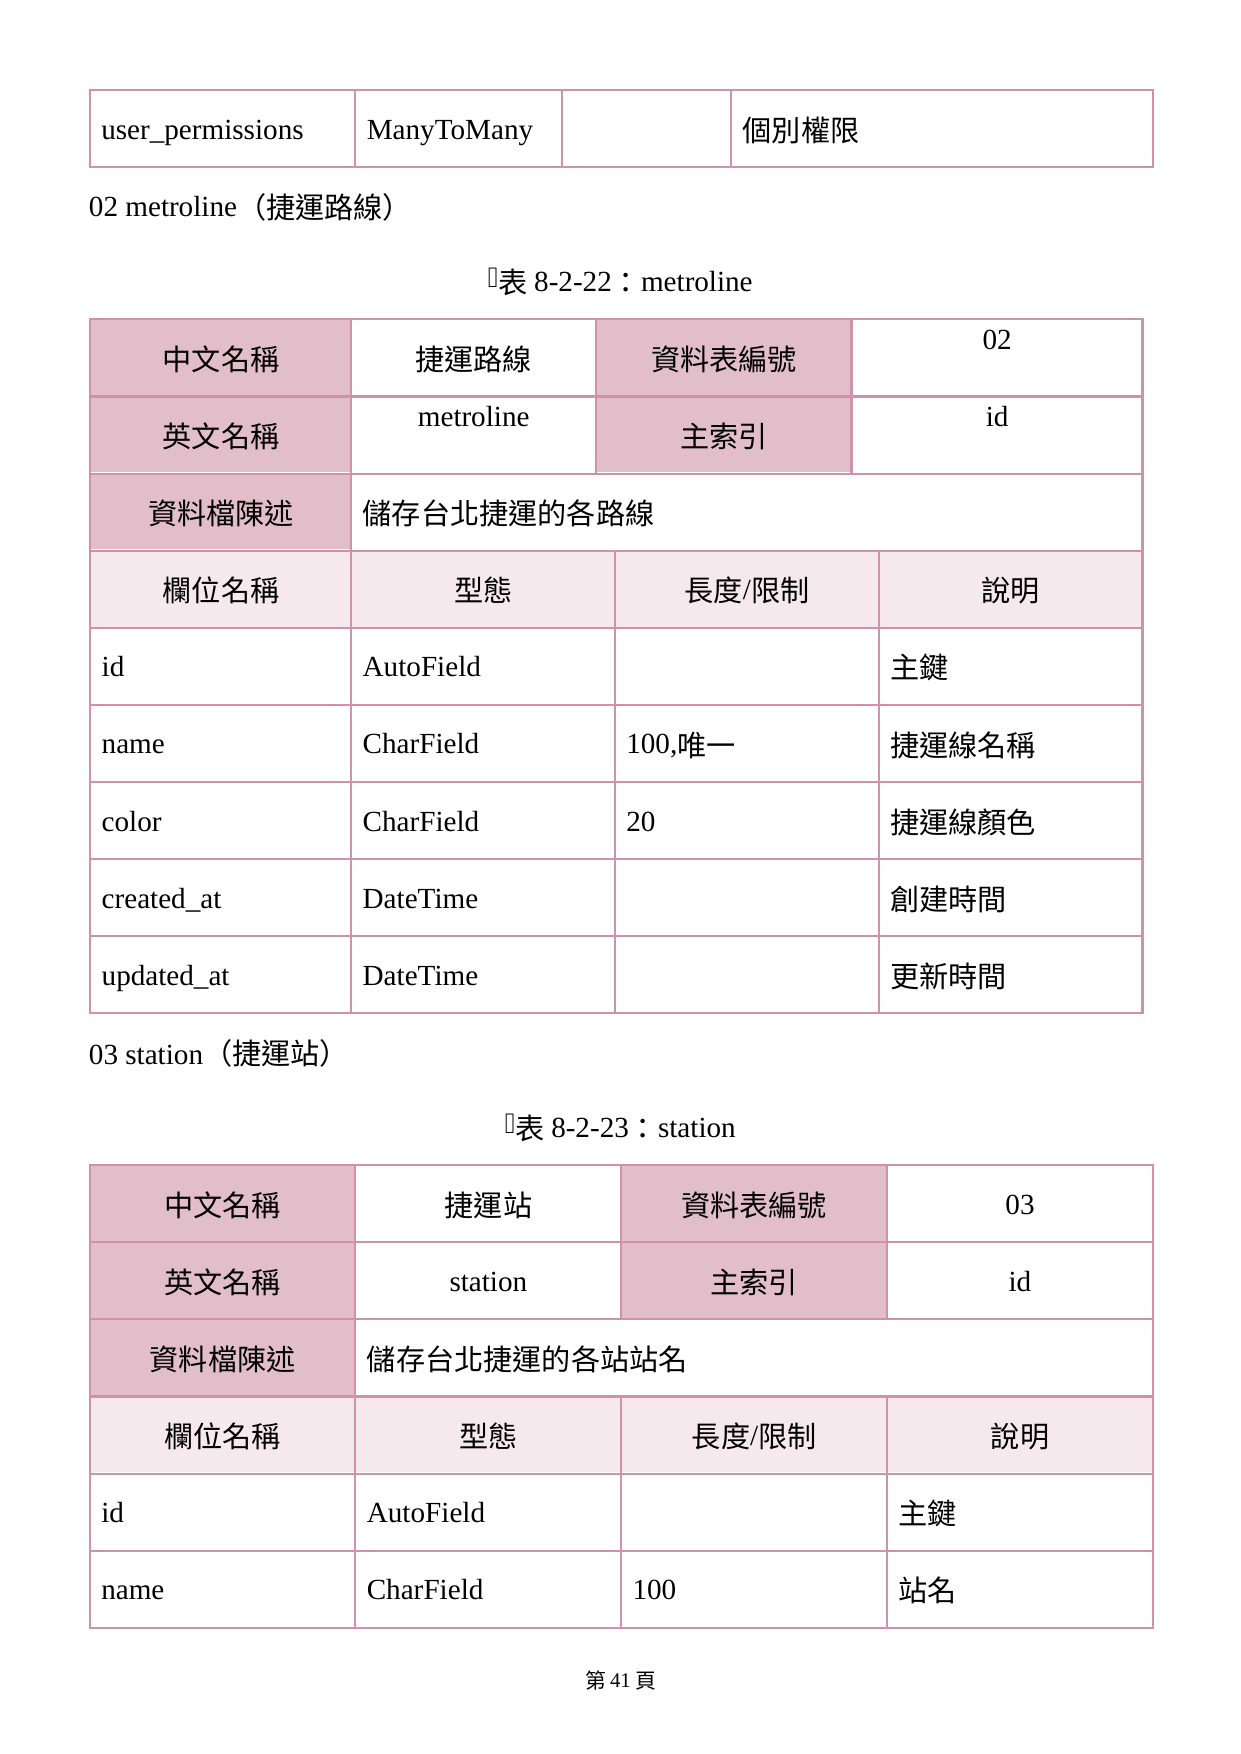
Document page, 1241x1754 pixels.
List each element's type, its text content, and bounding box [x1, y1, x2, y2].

table_cell 個別權限 [732, 91, 1152, 166]
table_cell updated_at [91, 937, 350, 1012]
table_cell id [91, 1475, 354, 1549]
table_cell 資料檔陳述 [91, 475, 350, 549]
table_cell name [91, 1552, 354, 1627]
table_cell 主鍵 [880, 629, 1141, 704]
table_cell 20 [616, 783, 878, 858]
table_cell [616, 937, 878, 1012]
table_header 資料表編號 [622, 1166, 886, 1241]
table_cell [616, 860, 878, 935]
table_header 捷運路線 [352, 320, 595, 395]
table_header 02 [853, 320, 1141, 395]
table_cell id [853, 398, 1141, 472]
table_header 03 [888, 1166, 1152, 1241]
table_cell 長度/限制 [622, 1398, 886, 1472]
table_cell station [356, 1243, 620, 1318]
table_header 資料表編號 [597, 320, 850, 395]
table_cell 100 [622, 1552, 886, 1627]
table_cell [622, 1475, 886, 1549]
table_cell 英文名稱 [91, 398, 350, 472]
table_cell CharField [356, 1552, 620, 1627]
table_header 捷運站 [356, 1166, 620, 1241]
table_cell 說明 [888, 1398, 1152, 1472]
table_cell color [91, 783, 350, 858]
table_cell AutoField [356, 1475, 620, 1549]
table_cell CharField [352, 706, 614, 781]
table_cell 說明 [880, 552, 1141, 627]
table_cell 100,唯一 [616, 706, 878, 781]
table_cell 主索引 [597, 398, 850, 472]
list metroline（捷運路線） [89, 168, 1152, 243]
table_cell 儲存台北捷運的各路線 [352, 475, 1141, 549]
table_cell 更新時間 [880, 937, 1141, 1012]
table_cell 主鍵 [888, 1475, 1152, 1549]
table_cell 站名 [888, 1552, 1152, 1627]
table_cell [563, 91, 730, 166]
table_header 中文名稱 [91, 1166, 354, 1241]
table_cell id [888, 1243, 1152, 1318]
table_cell DateTime [352, 860, 614, 935]
table_cell 資料檔陳述 [91, 1320, 354, 1395]
table_cell 捷運線名稱 [880, 706, 1141, 781]
list station（捷運站） [89, 1014, 1152, 1089]
table_cell DateTime [352, 937, 614, 1012]
table_cell 儲存台北捷運的各站站名 [356, 1320, 1152, 1395]
table_cell 型態 [352, 552, 614, 627]
table_cell CharField [352, 783, 614, 858]
table_cell ManyToMany [356, 91, 561, 166]
table_cell 英文名稱 [91, 1243, 354, 1318]
table_cell 創建時間 [880, 860, 1141, 935]
table_header 中文名稱 [91, 320, 350, 395]
table_cell name [91, 706, 350, 781]
table_cell id [91, 629, 350, 704]
table_cell 捷運線顏色 [880, 783, 1141, 858]
table_cell 長度/限制 [616, 552, 878, 627]
table_cell 型態 [356, 1398, 620, 1472]
table_cell 欄位名稱 [91, 1398, 354, 1472]
table_cell [616, 629, 878, 704]
table_cell 主索引 [622, 1243, 886, 1318]
table_cell AutoField [352, 629, 614, 704]
table_cell created_at [91, 860, 350, 935]
table_cell 欄位名稱 [91, 552, 350, 627]
table_cell metroline [352, 398, 595, 472]
table_cell user_permissions [91, 91, 354, 166]
